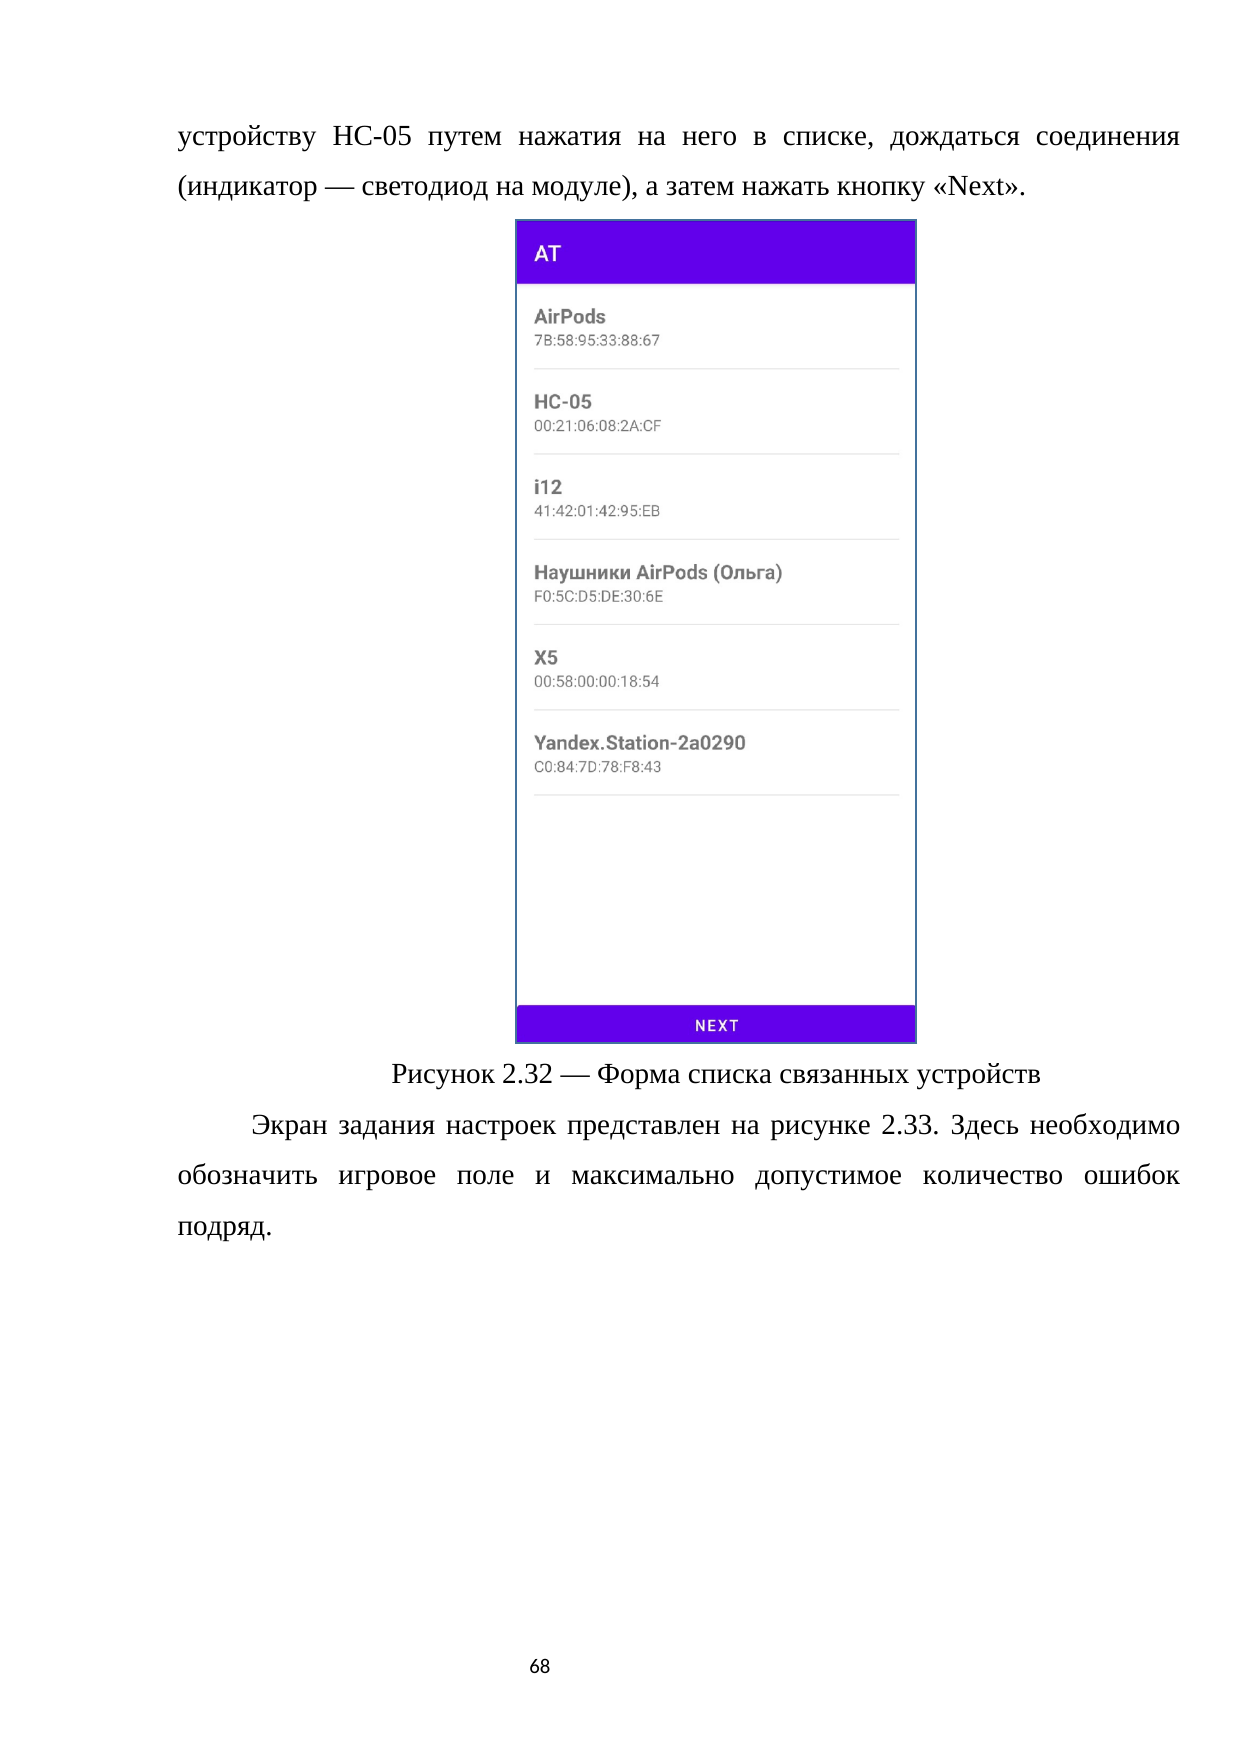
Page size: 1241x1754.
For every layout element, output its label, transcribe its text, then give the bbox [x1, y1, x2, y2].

picture [517, 221, 915, 1042]
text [177, 118, 1181, 202]
text Рисунок 2.32 — Форма списка связанных устройств [177, 1057, 1181, 1090]
text Экран задания настроек представлен на рисунке 2.33. Здесь необходимо обозначить игровое поле и максимально допустимое количество ошибок подряд. [177, 1107, 1181, 1241]
